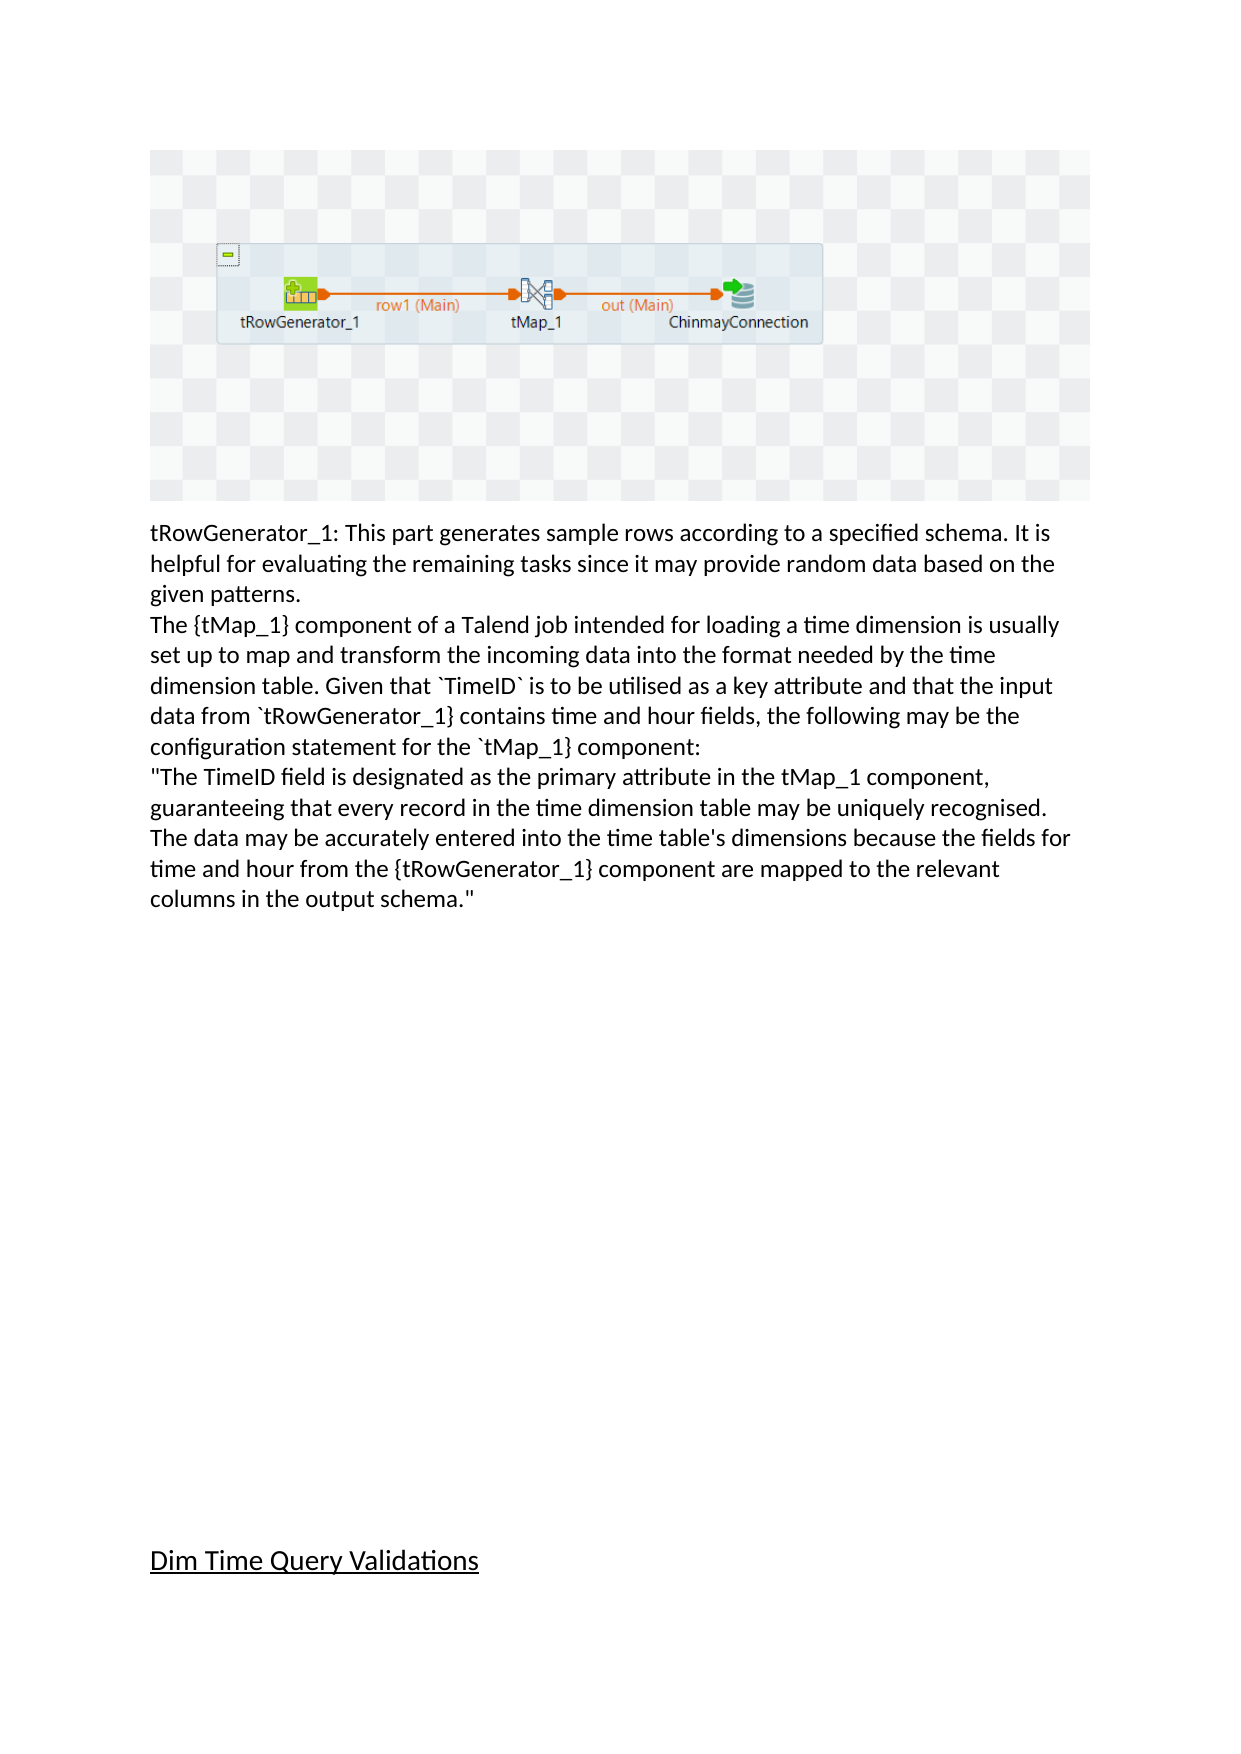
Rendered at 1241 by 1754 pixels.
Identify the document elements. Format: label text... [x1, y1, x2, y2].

text tRowGenerator_1: This part generates sample rows according to a specified schema. It is helpful for evaluating the remaining tasks since it may provide random data based on the given patterns. [150, 517, 1090, 609]
text The {tMap_1} component of a Talend job intended for loading a time dimension is usually set up to map and transform the incoming data into the format needed by the time dimension table. Given that `TimeID` is to be utilised as a key attribute and that the input data from `tRowGenerator_1} contains time and hour fields, the following may be the configuration statement for the `tMap_1} component: "The TimeID field is designated as the primary attribute in the tMap_1 component, guaranteeing that every record in the time dimension table may be uniquely recognised. The data may be accurately entered into the time table's dimensions because the fields for time and hour from the {tRowGenerator_1} component are mapped to the relevant columns in the output schema." [150, 609, 1090, 914]
picture [150, 150, 1091, 501]
text Dim Time Query Validations [150, 1542, 1090, 1577]
